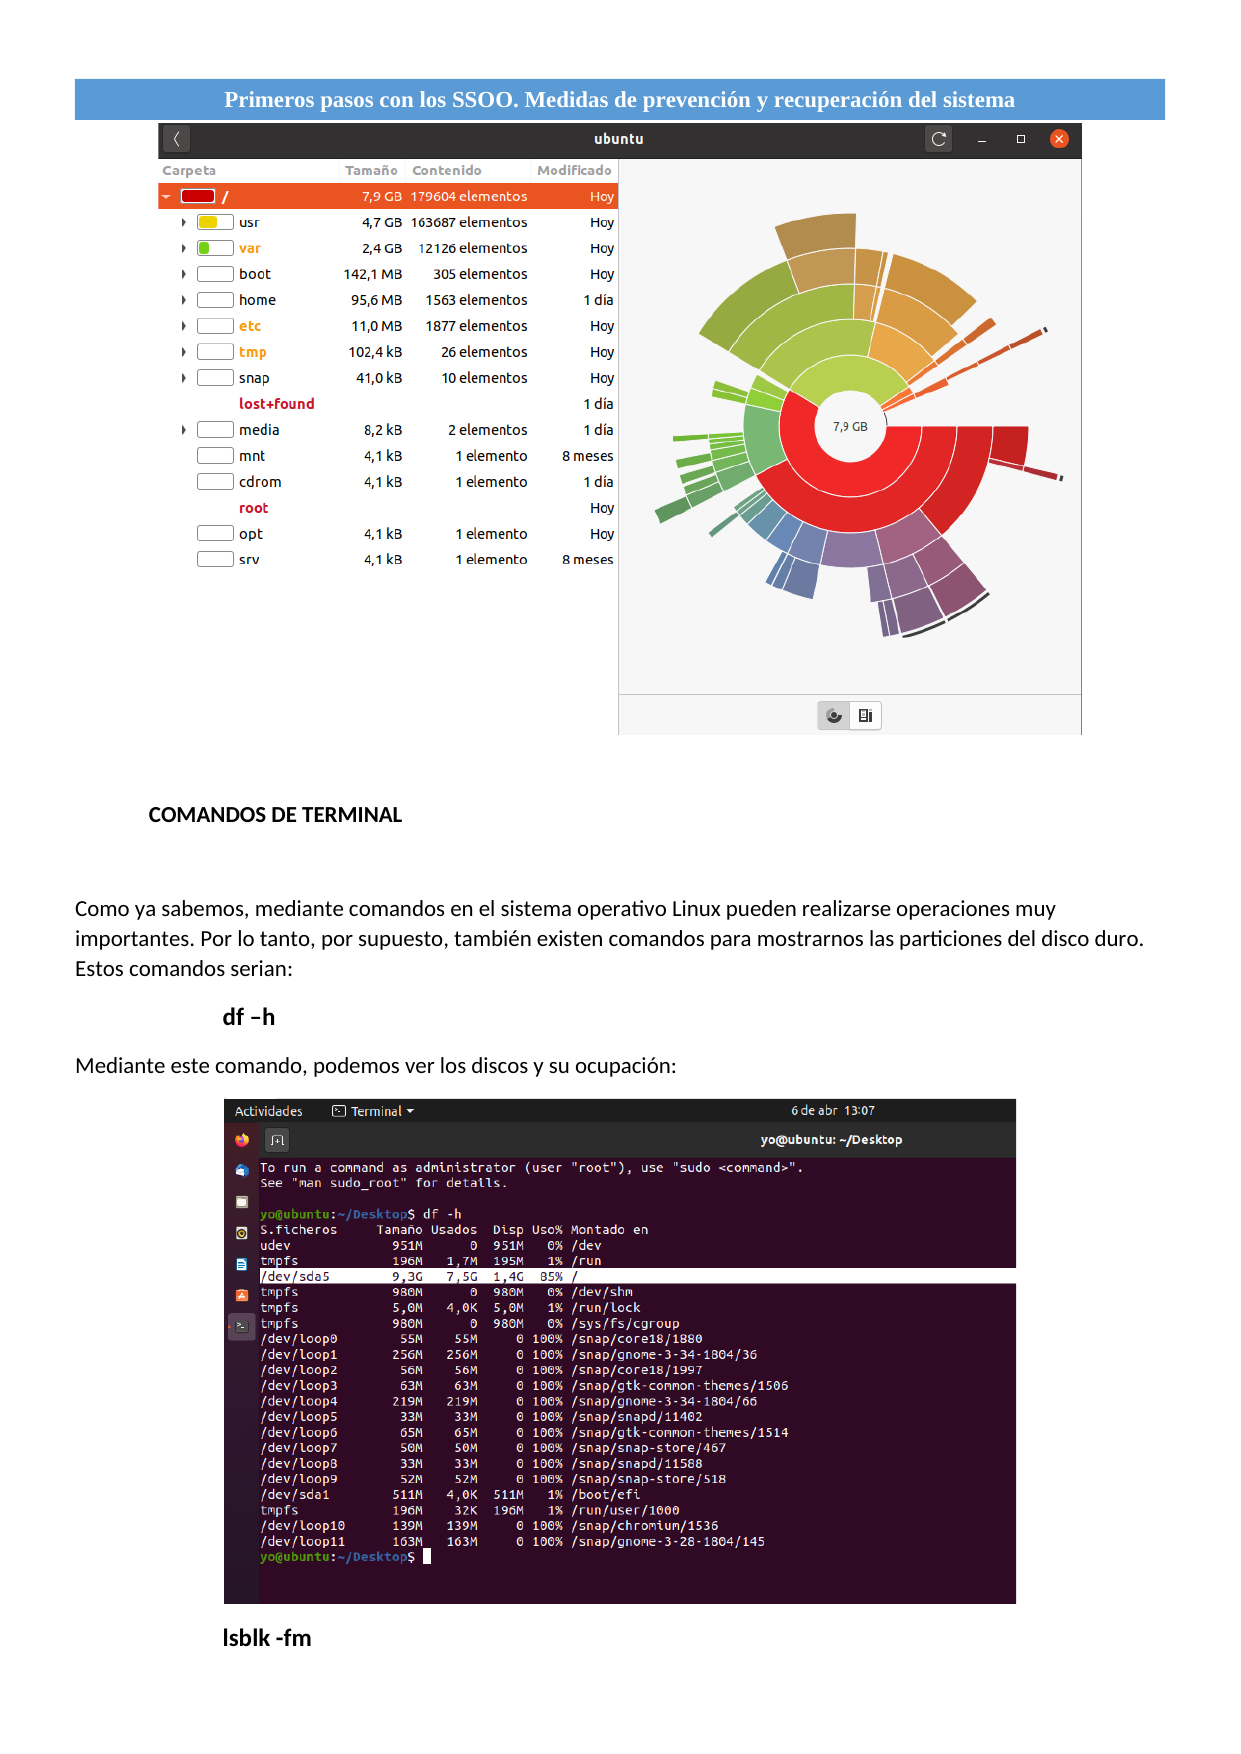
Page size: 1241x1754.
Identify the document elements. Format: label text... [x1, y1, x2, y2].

text df –h [75, 1001, 1165, 1032]
text COMANDOS DE TERMINAL [75, 800, 1165, 828]
text lsblk -fm [75, 1622, 1165, 1653]
text Mediante este comando, podemos ver los discos y su ocupación: [75, 1051, 1165, 1079]
picture [224, 1097, 1017, 1604]
text Como ya sabemos, mediante comandos en el sistema operativo Linux pueden realizarse operaciones muy importantes. Por lo tanto, por supuesto, también existen comandos para mostrarnos las particiones del disco duro. Estos comandos serian: [75, 894, 1165, 982]
picture [158, 123, 1082, 735]
